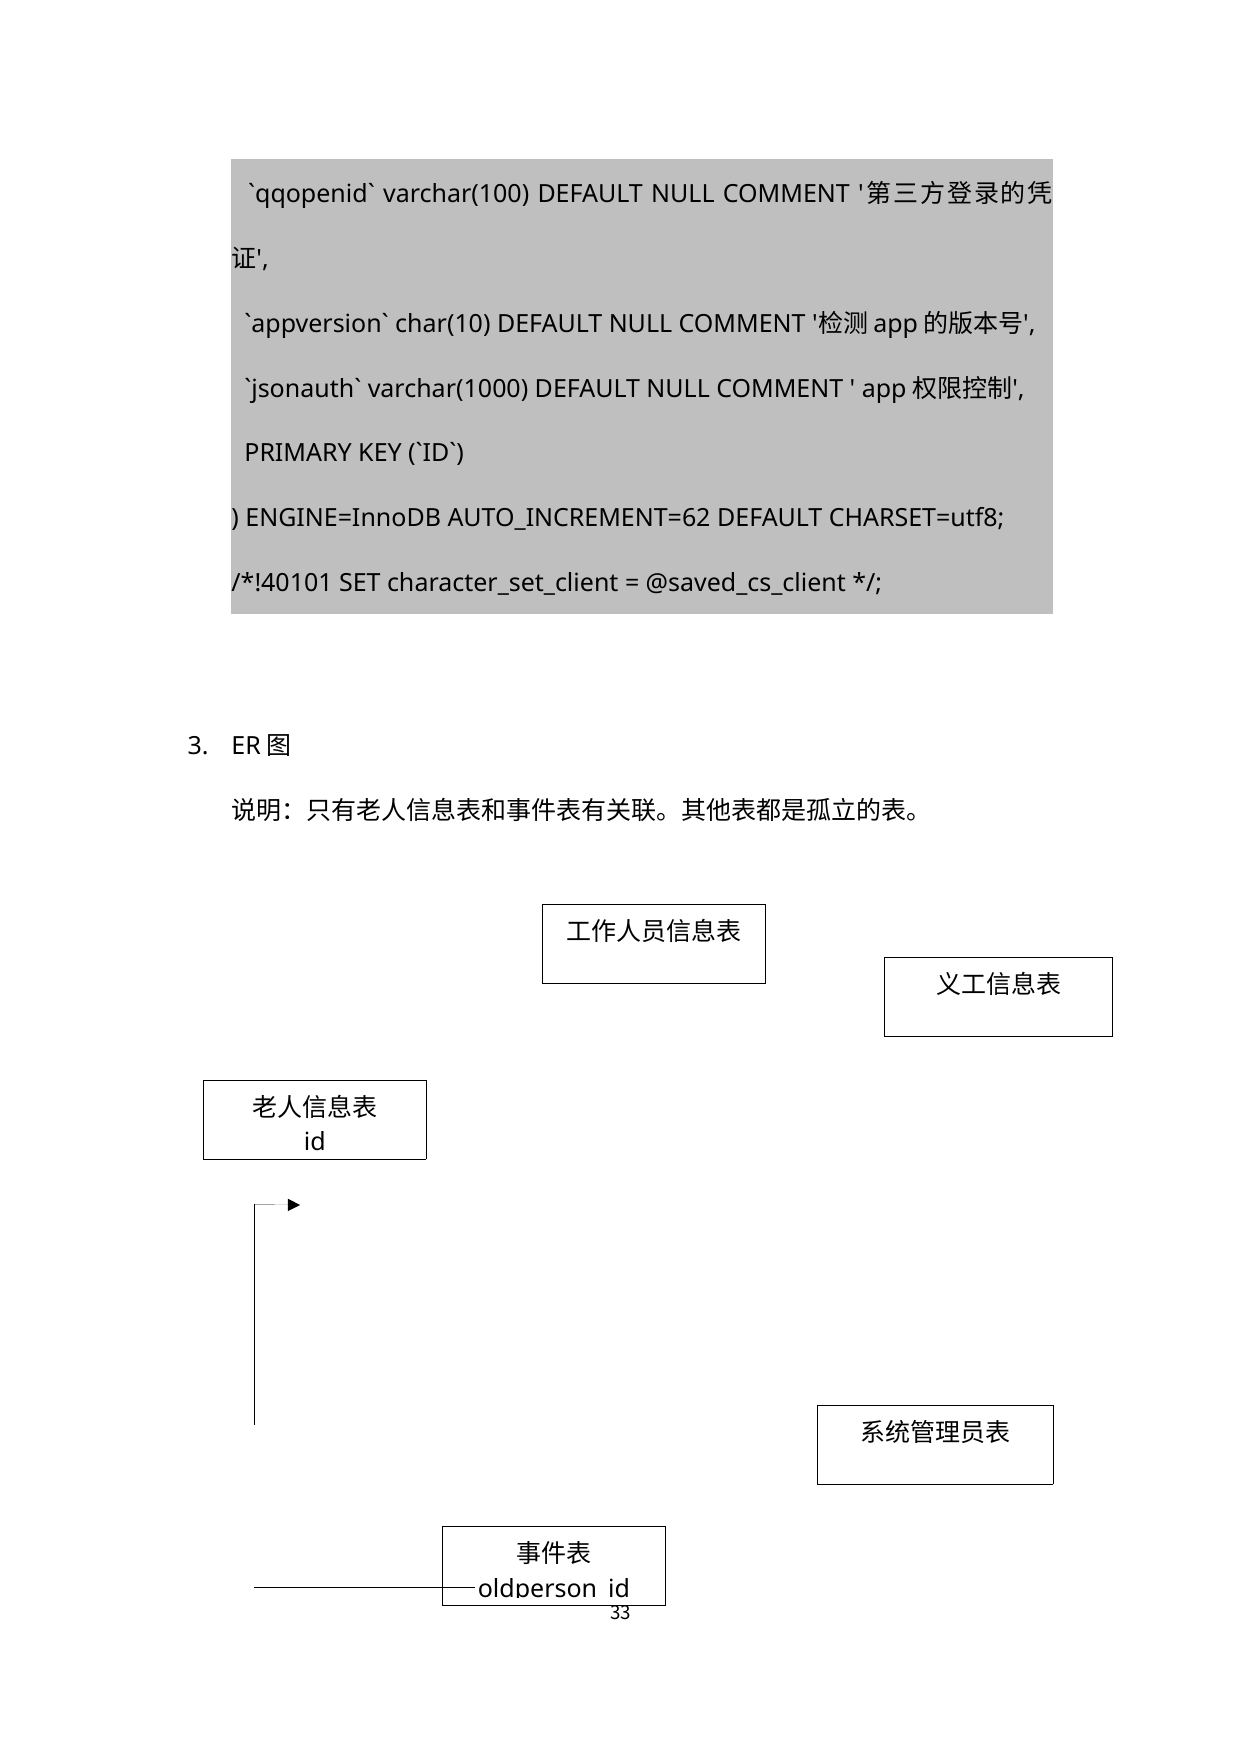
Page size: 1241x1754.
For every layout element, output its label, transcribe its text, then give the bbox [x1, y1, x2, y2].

text `appversion` char(10) DEFAULT NULL COMMENT '检测app的版本号', [231, 289, 1053, 354]
text PRIMARY KEY (`ID`) [231, 419, 1053, 484]
text 说明：只有老人信息表和事件表有关联。其他表都是孤立的表。 [231, 776, 1053, 841]
text ) ENGINE=InnoDB AUTO_INCREMENT=62 DEFAULT CHARSET=utf8; [231, 484, 1053, 549]
list ER图 [187, 711, 1053, 776]
text `qqopenid` varchar(100) DEFAULT NULL COMMENT '第三方登录的凭证', [231, 159, 1053, 289]
text /*!40101 SET character_set_client = @saved_cs_client */; [231, 549, 1053, 614]
text `jsonauth` varchar(1000) DEFAULT NULL COMMENT ' app权限控制', [231, 354, 1053, 419]
